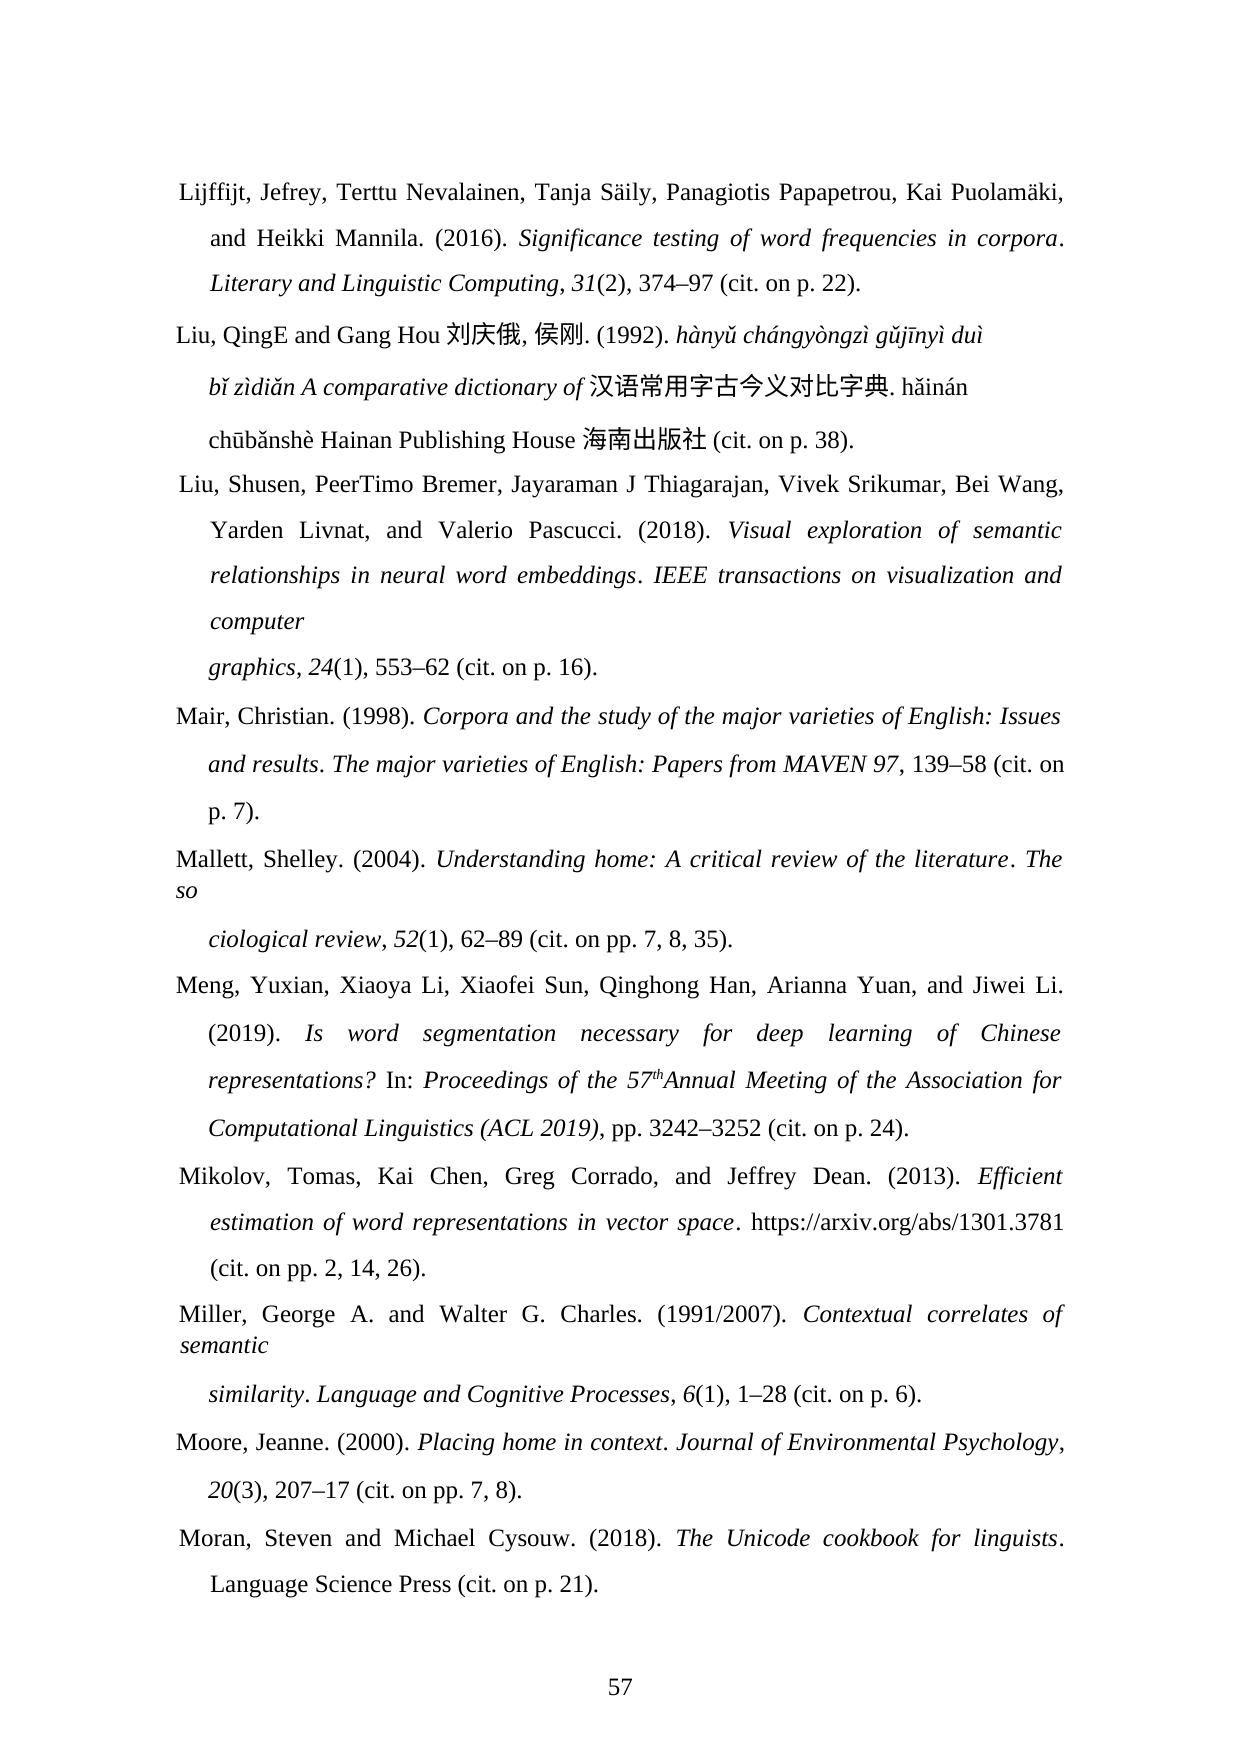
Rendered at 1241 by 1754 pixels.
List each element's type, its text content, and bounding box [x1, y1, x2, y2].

text Mikolov, Tomas, Kai Chen, Greg Corrado, and Jeffrey Dean. (2013). Efficient estimation of word representations in vector space. https://arxiv.org/abs/1301.3781 (cit. on pp. 2, 14, 26). [179, 1161, 1064, 1281]
text ciological review, 52(1), 62–89 (cit. on pp. 7, 8, 35). [208, 924, 1064, 953]
text Moore, Jeanne. (2000). Placing home in context. Journal of Environmental Psychology, 20(3), 207–17 (cit. on pp. 7, 8). [176, 1427, 1064, 1504]
text graphics, 24(1), 553–62 (cit. on p. 16). [208, 652, 1064, 681]
text Liu, Qing­E and Gang Hou 刘庆俄, 侯刚. (1992). hàn­yǔ cháng­yòng­zì gǔ­jīn­yì duì­ [176, 314, 1064, 351]
text Mallett, Shelley. (2004). Understanding home: A critical review of the literature. The so­ [176, 844, 1064, 904]
text Moran, Steven and Michael Cysouw. (2018). The Unicode cookbook for linguists. Language Science Press (cit. on p. 21). [179, 1523, 1064, 1598]
text Meng, Yuxian, Xiaoya Li, Xiaofei Sun, Qinghong Han, Arianna Yuan, and Jiwei Li. (2019). Is word segmentation necessary for deep learning of Chinese representations? In: Proceedings of the 57thAnnual Meeting of the Association for Computational Linguistics (ACL 2019), pp. 3242–3252 (cit. on p. 24). [176, 970, 1064, 1142]
text similarity. Language and Cognitive Processes, 6(1), 1–28 (cit. on p. 6). [208, 1379, 1064, 1407]
text Liu, Shusen, Peer­Timo Bremer, Jayaraman J Thiagarajan, Vivek Srikumar, Bei Wang, Yarden Livnat, and Valerio Pascucci. (2018). Visual exploration of semantic relationships in neural word embeddings. IEEE transactions on visualization and computer [179, 469, 1064, 635]
text Mair, Christian. (1998). Corpora and the study of the major varieties of English: Issues and results. The major varieties of English: Papers from MAVEN 97, 139–58 (cit. on p. 7). [176, 701, 1064, 825]
text chū­bǎn­shè Hainan Publishing House 海南出版社 (cit. on p. 38). [208, 419, 1064, 455]
text Lijffijt, Jefrey, Terttu Nevalainen, Tanja Säily, Panagiotis Papapetrou, Kai Puolamäki, and Heikki Mannila. (2016). Significance testing of word frequencies in corpora. Literary and Linguistic Computing, 31(2), 374–97 (cit. on p. 22). [179, 177, 1064, 297]
text bǐ zì­diǎn A comparative dictionary of 汉语常用字古今义对比字典. hǎi­nán [208, 367, 1064, 403]
text Miller, George A. and Walter G. Charles. (1991/2007). Contextual correlates of semantic [179, 1299, 1064, 1359]
